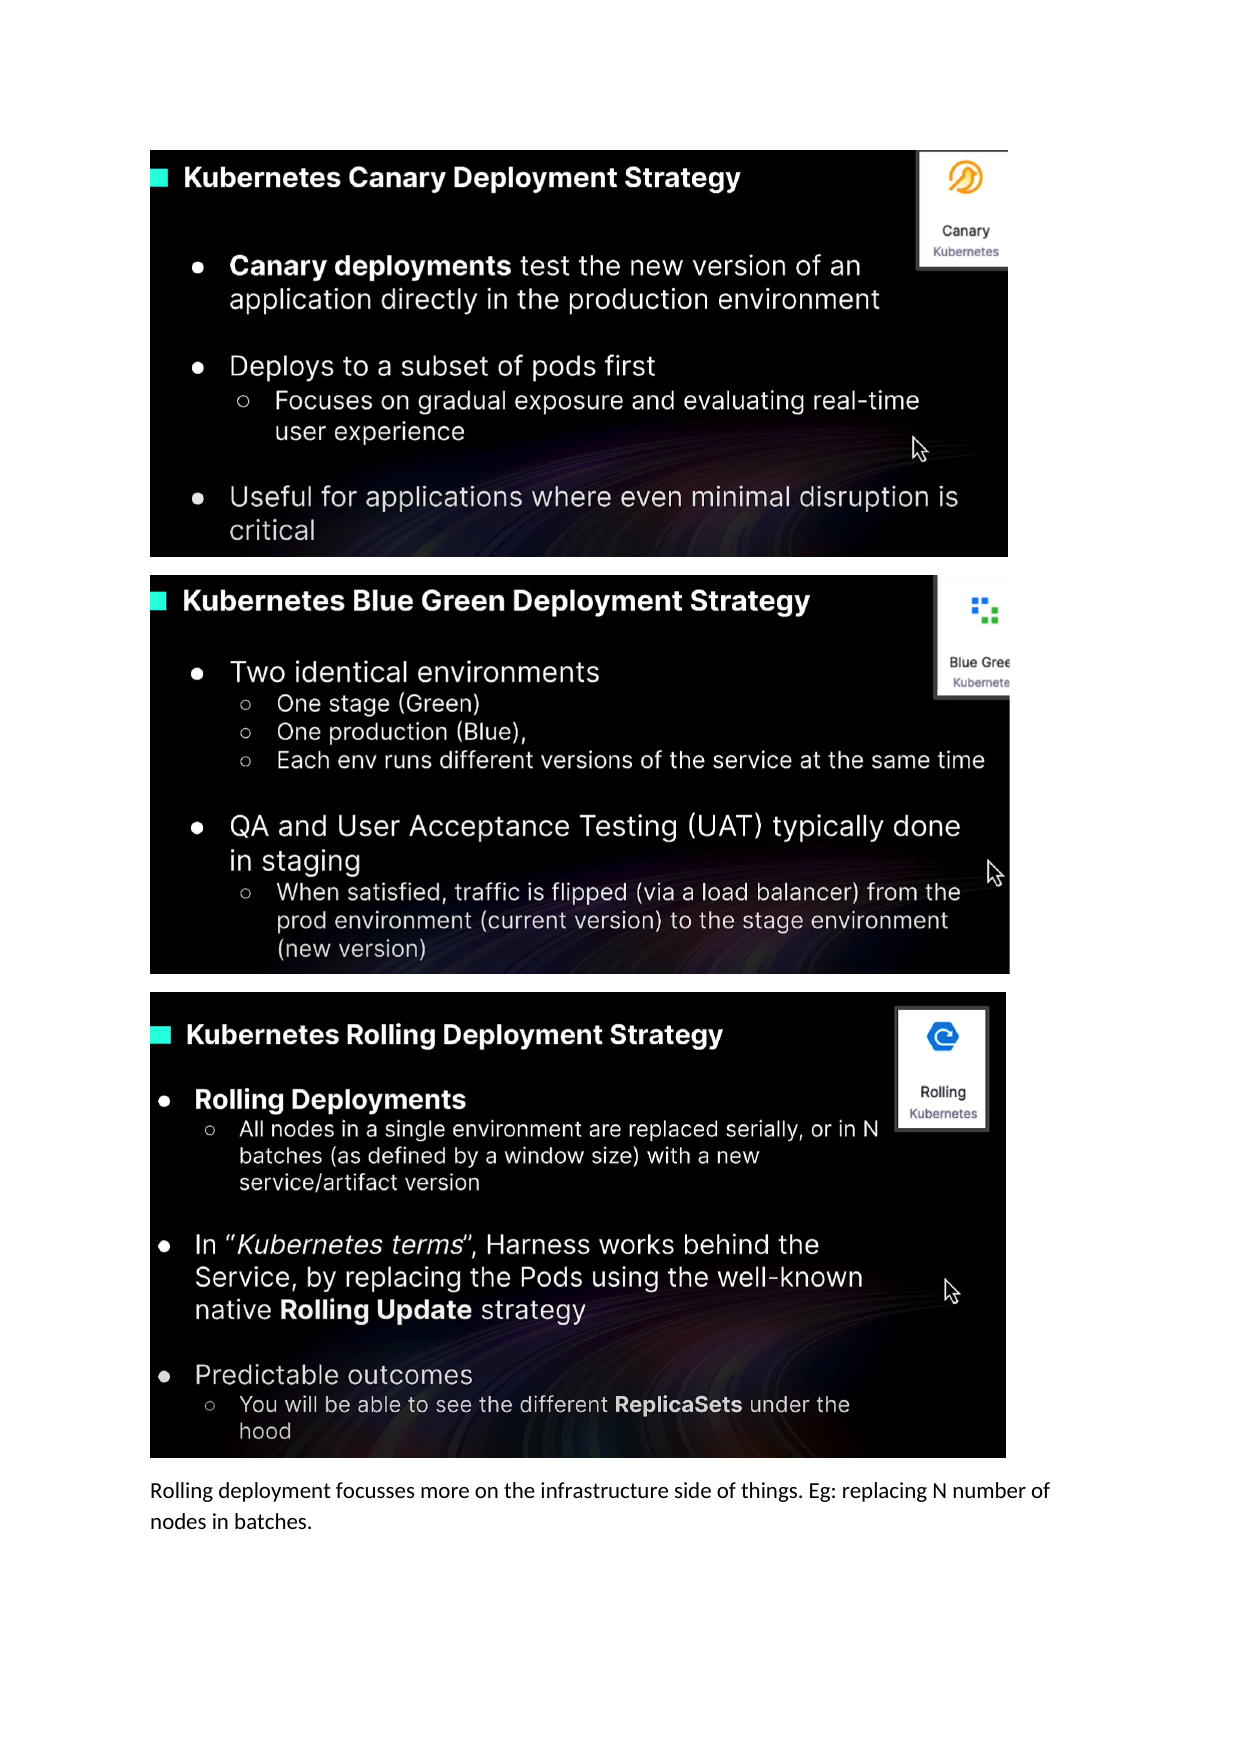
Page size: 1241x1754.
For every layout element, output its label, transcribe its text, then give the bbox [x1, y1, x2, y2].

picture [150, 992, 1006, 1458]
picture [150, 575, 1010, 974]
text Rolling deployment focusses more on the infrastructure side of things. Eg: replacing N number of nodes in batches. [150, 1477, 1090, 1535]
picture [150, 150, 1008, 557]
